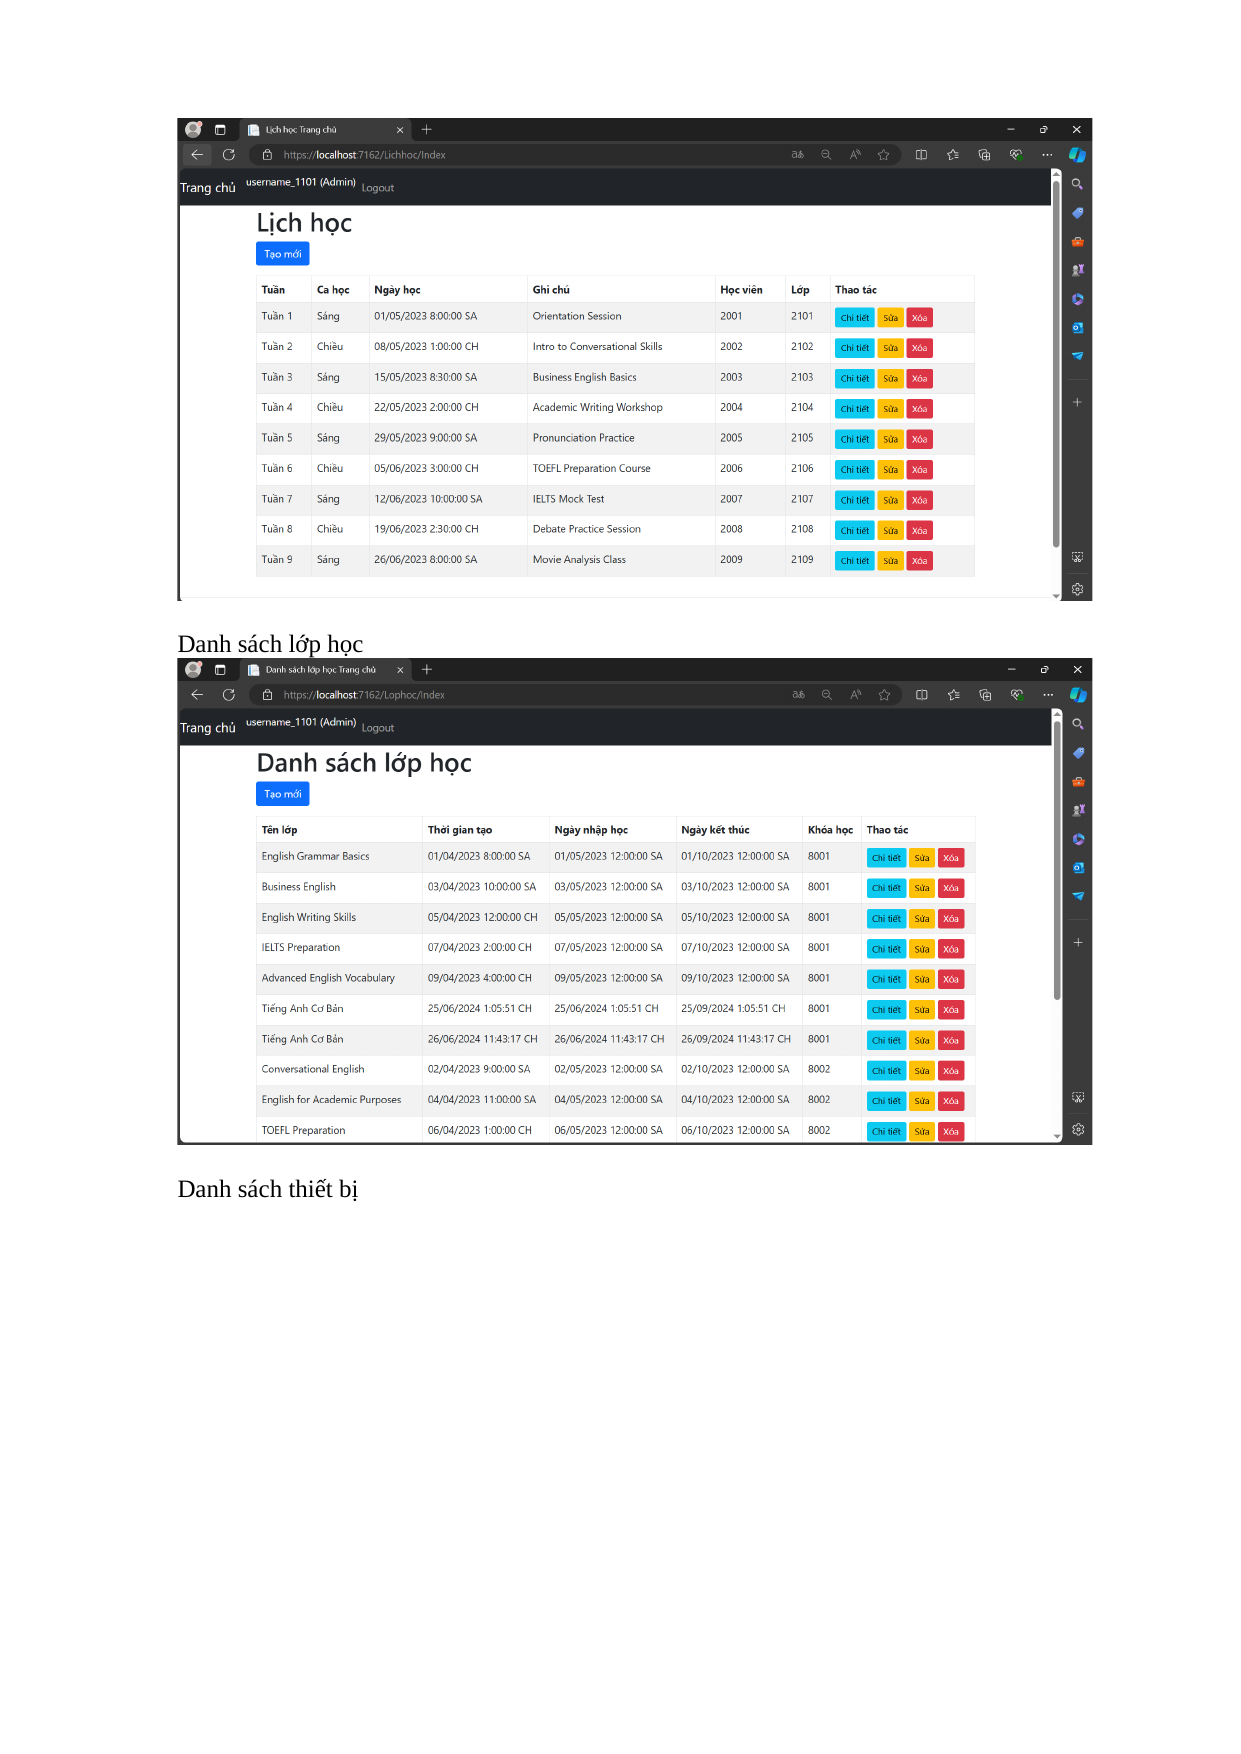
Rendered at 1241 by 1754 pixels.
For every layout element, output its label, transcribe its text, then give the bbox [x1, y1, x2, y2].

text Danh sách lớp học [177, 629, 1122, 658]
picture [177, 658, 1093, 1145]
text Danh sách thiết bị [177, 1174, 1122, 1202]
picture [177, 118, 1093, 601]
